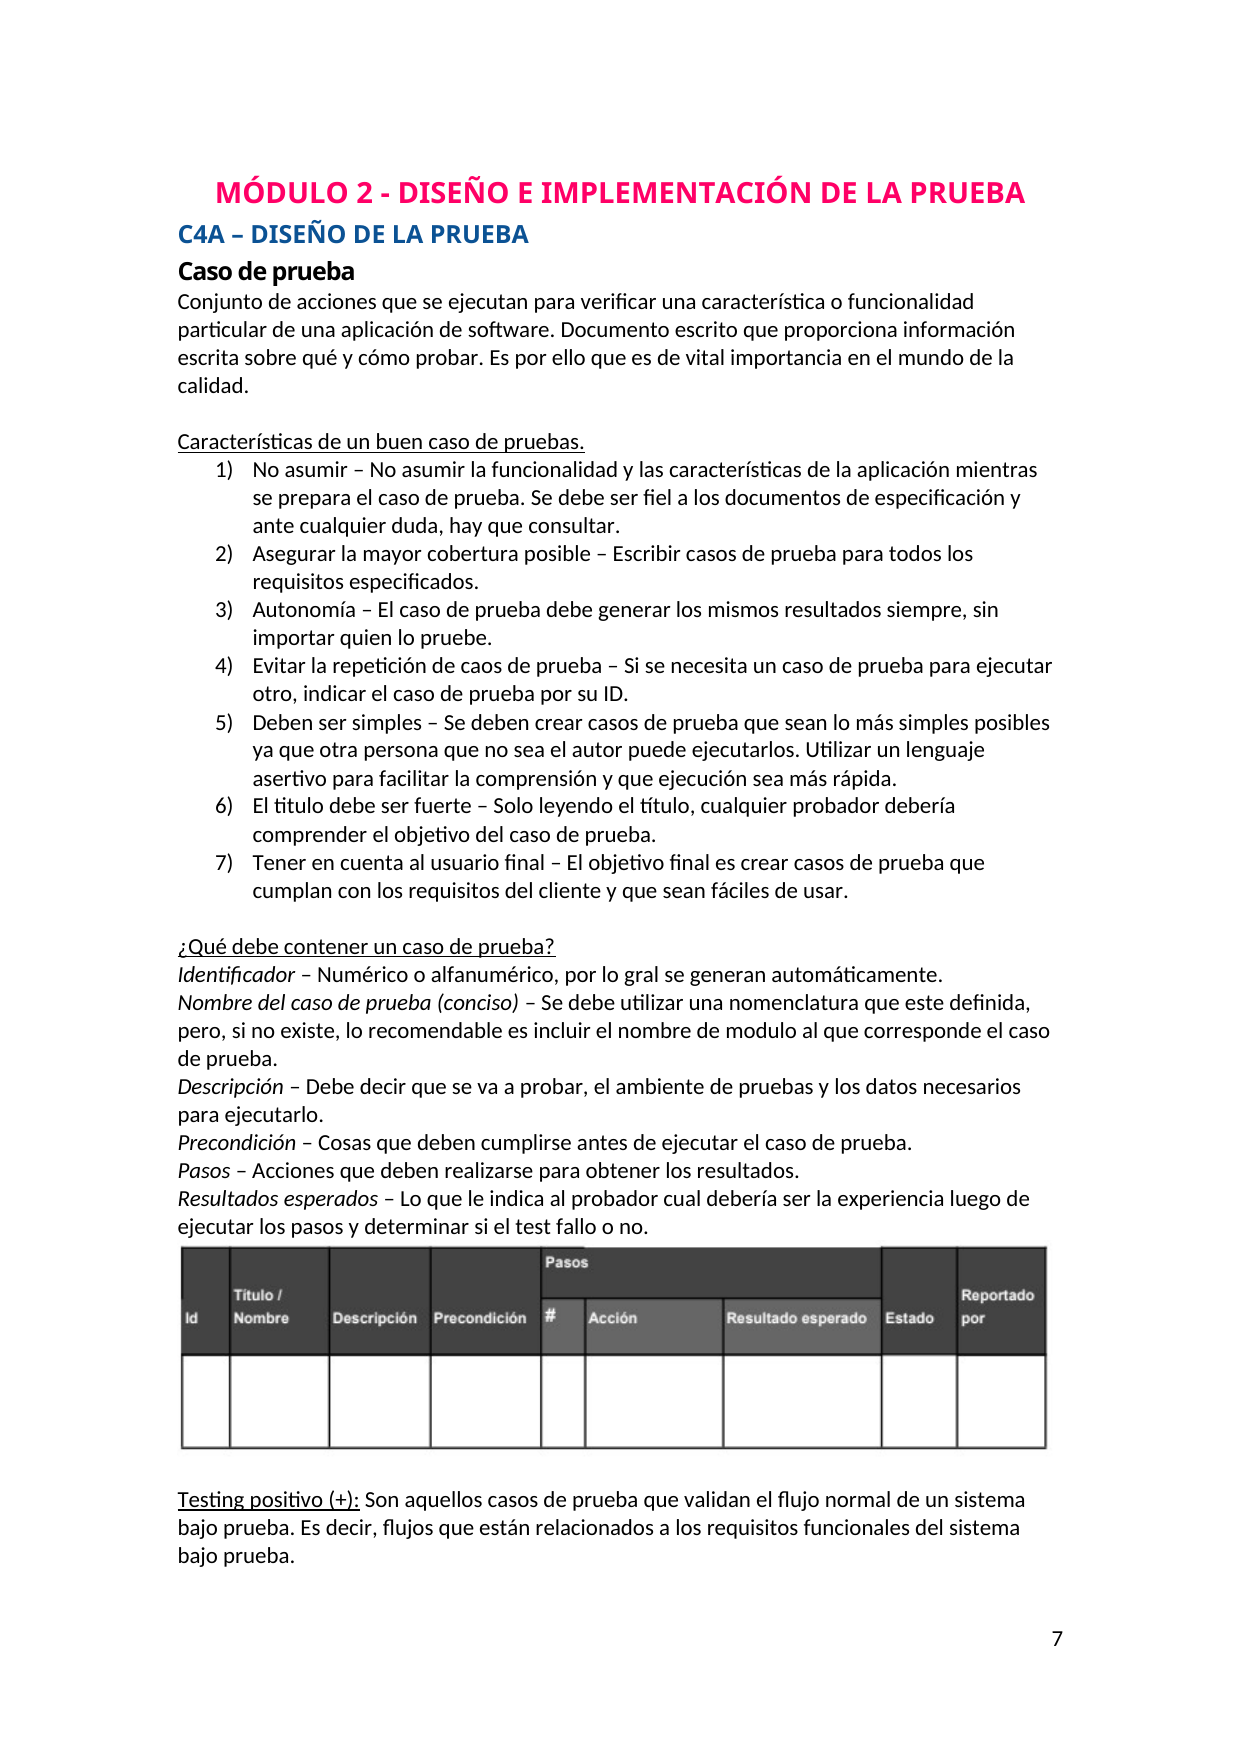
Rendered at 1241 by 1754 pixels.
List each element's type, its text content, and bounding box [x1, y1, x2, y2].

list Asegurar la mayor cobertura posible – Escribir casos de prueba para todos los requisitos especificados. [215, 539, 1063, 596]
text Precondición – Cosas que deben cumplirse antes de ejecutar el caso de prueba. [177, 1128, 1063, 1156]
subtitle Módulo 2 - Diseño e implementación de la prueba [177, 173, 1063, 212]
text ¿Qué debe contener un caso de prueba? [177, 932, 1063, 960]
text Nombre del caso de prueba (conciso) – Se debe utilizar una nomenclatura que este definida, pero, si no existe, lo recomendable es incluir el nombre de modulo al que corresponde el caso de prueba. [177, 988, 1063, 1072]
text Descripción – Debe decir que se va a probar, el ambiente de pruebas y los datos necesarios para ejecutarlo. [177, 1072, 1063, 1128]
text Conjunto de acciones que se ejecutan para verificar una característica o funcionalidad particular de una aplicación de software. Documento escrito que proporciona información escrita sobre qué y cómo probar. Es por ello que es de vital importancia en el mundo de la calidad. [177, 287, 1063, 399]
subtitle C4A – DISEÑO DE LA PRUEBA [177, 216, 1063, 251]
list El titulo debe ser fuerte – Solo leyendo el título, cualquier probador debería comprender el objetivo del caso de prueba. [215, 792, 1063, 848]
text Testing positivo (+): Son aquellos casos de prueba que validan el flujo normal de un sistema bajo prueba. Es decir, flujos que están relacionados a los requisitos funcionales del sistema bajo prueba. [177, 1485, 1063, 1569]
text Pasos – Acciones que deben realizarse para obtener los resultados. [177, 1156, 1063, 1184]
list Deben ser simples – Se deben crear casos de prueba que sean lo más simples posibles ya que otra persona que no sea el autor puede ejecutarlos. Utilizar un lenguaje asertivo para facilitar la comprensión y que ejecución sea más rápida. [215, 708, 1063, 792]
text Características de un buen caso de pruebas. [177, 427, 1063, 455]
text Identificador – Numérico o alfanumérico, por lo gral se generan automáticamente. [177, 960, 1063, 988]
list Evitar la repetición de caos de prueba – Si se necesita un caso de prueba para ejecutar otro, indicar el caso de prueba por su ID. [215, 652, 1063, 708]
list No asumir – No asumir la funcionalidad y las características de la aplicación mientras se prepara el caso de prueba. Se debe ser fiel a los documentos de especificación y ante cualquier duda, hay que consultar. [215, 455, 1063, 539]
list Autonomía – El caso de prueba debe generar los mismos resultados siempre, sin importar quien lo pruebe. [215, 596, 1063, 652]
picture [177, 1240, 1053, 1458]
list Tener en cuenta al usuario final – El objetivo final es crear casos de prueba que cumplan con los requisitos del cliente y que sean fáciles de usar. [215, 848, 1063, 904]
title Caso de prueba [177, 253, 1063, 287]
